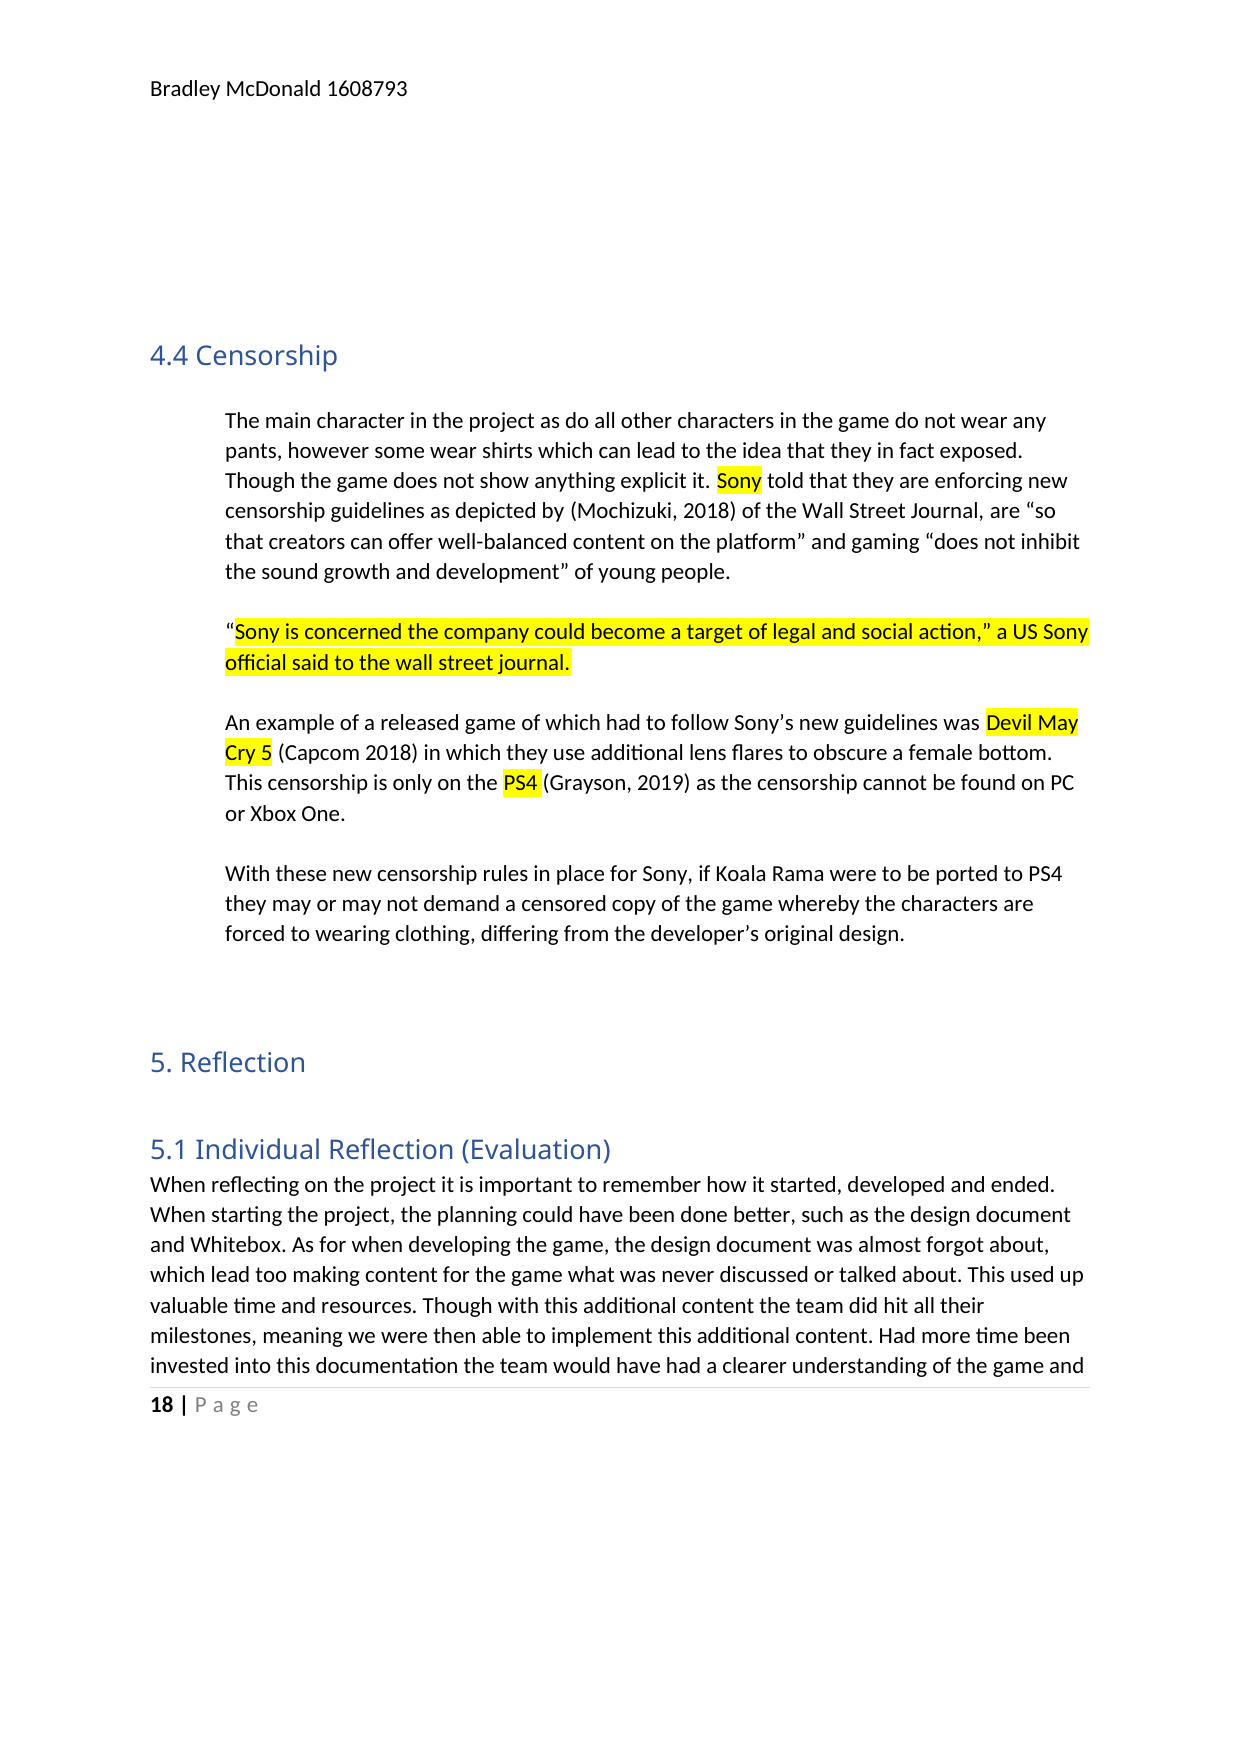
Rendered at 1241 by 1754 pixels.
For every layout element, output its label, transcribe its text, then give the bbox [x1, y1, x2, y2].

list An example of a released game of which had to follow Sony’s new guidelines was Devil May Cry 5 (Capcom 2018) in which they use additional lens flares to obscure a female bottom. This censorship is only on the PS4 as the censorship cannot be found on PC or Xbox One. [225, 708, 1090, 827]
list The main character in the project as do all other characters in the game do not wear any pants, however some wear shirts which can lead to the idea that they in fact exposed. Though the game does not show anything explicit it. Sony told that they are enforcing new censorship guidelines as depicted by of the Wall Street Journal, are “so that creators can offer well-balanced content on the platform” and gaming “does not inhibit the sound growth and development” of young people. [225, 406, 1090, 585]
subtitle 5.1 Individual Reflection (Evaluation) [150, 1130, 1090, 1167]
subtitle 5. Reflection [150, 1043, 1090, 1080]
list With these new censorship rules in place for Sony, if Koala Rama were to be ported to PS4 they may or may not demand a censored copy of the game whereby the characters are forced to wearing clothing, differing from the developer’s original design. [225, 859, 1090, 948]
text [150, 1170, 1090, 1379]
list “Sony is concerned the company could become a target of legal and social action,” a US Sony official said to the wall street journal. [225, 617, 1090, 676]
subtitle 4.4 Censorship [150, 336, 1090, 373]
